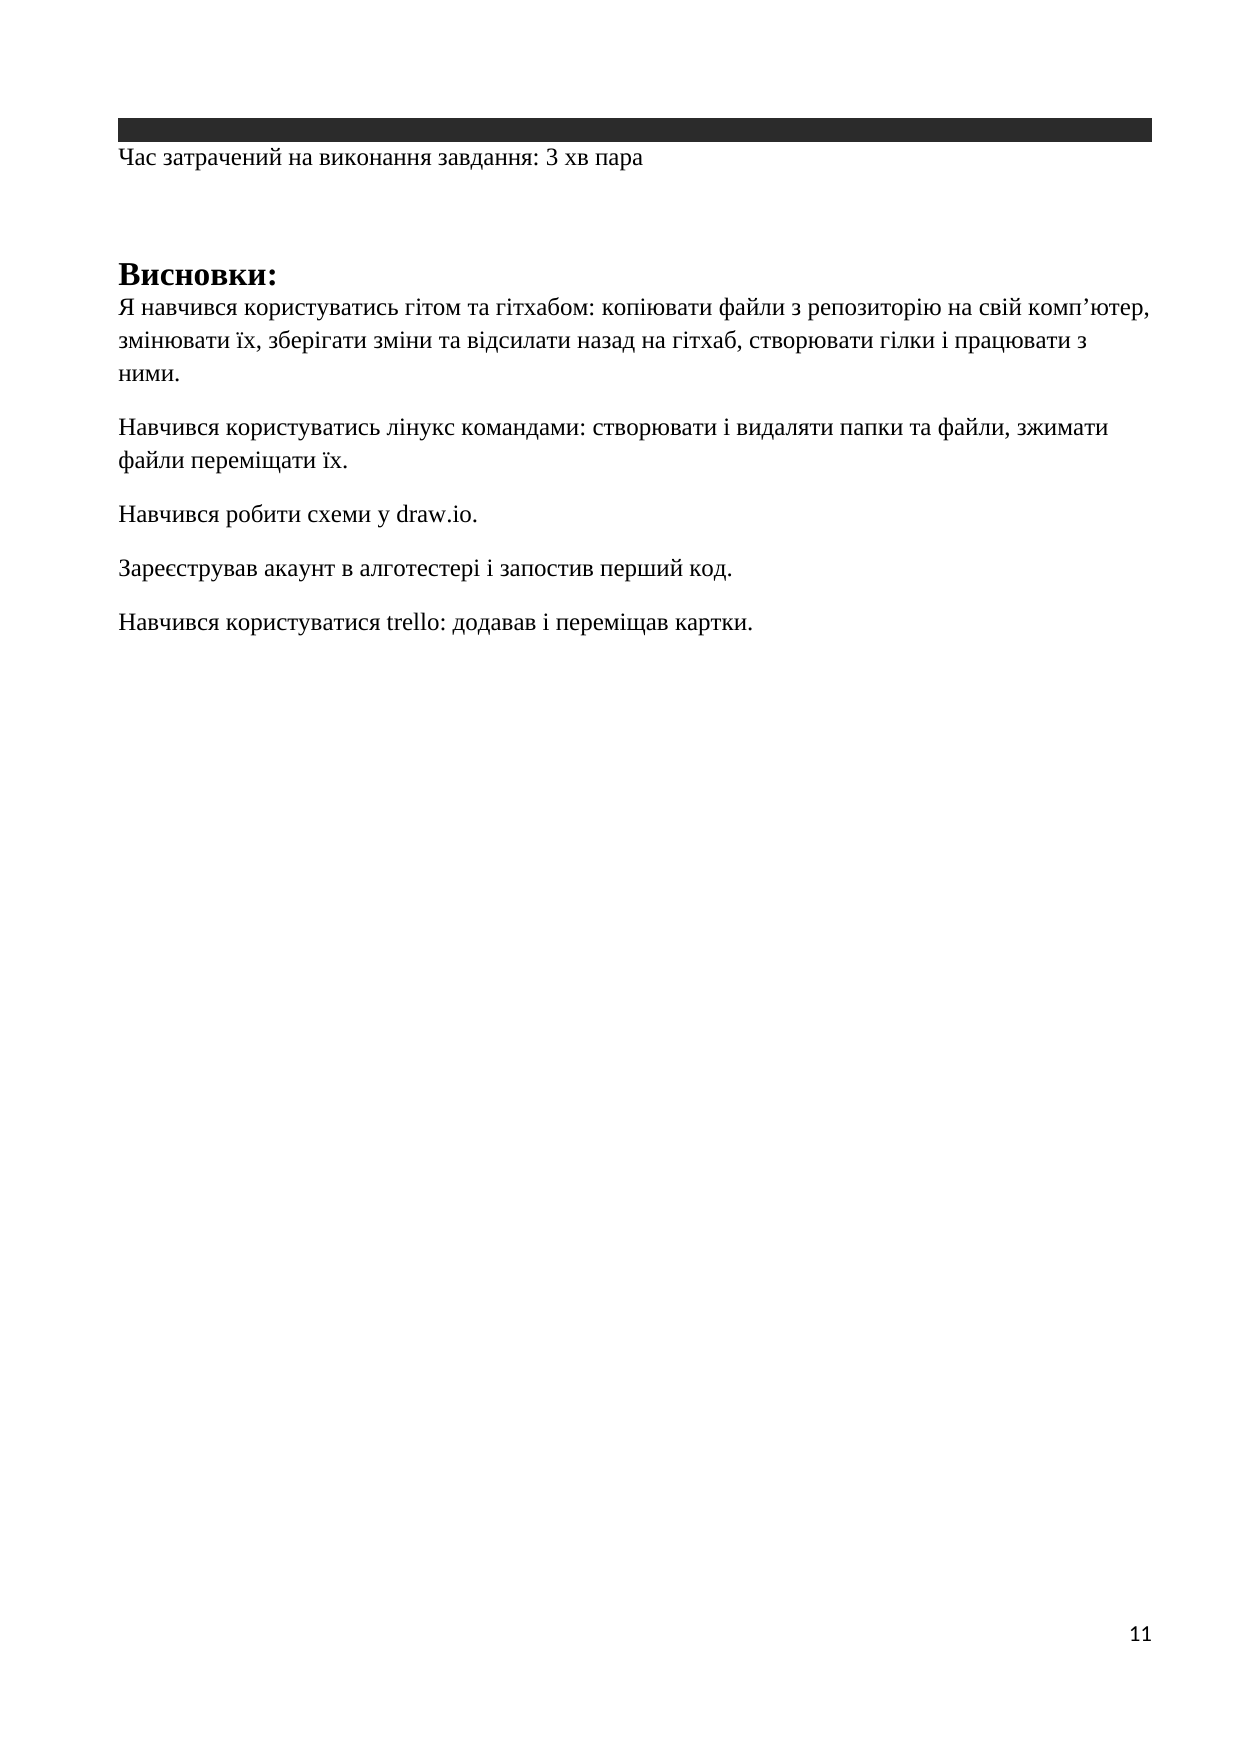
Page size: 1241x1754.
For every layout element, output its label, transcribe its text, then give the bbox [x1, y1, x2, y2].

text Я навчився користуватись гітом та гітхабом: копіювати файли з репозиторію на свій комп’ютер, змінювати їх, зберігати зміни та відсилати назад на гітхаб, створювати гілки і працювати з ними. [118, 292, 1152, 387]
text Зареєстрував акаунт в алготестері і запостив перший код. [118, 553, 1152, 582]
text Навчився робити схеми у draw.io. [118, 499, 1152, 528]
text Час затрачений на виконання завдання: 3 хв пара [118, 142, 1152, 171]
text Навчився користуватися trello: додавав і переміщав картки. [118, 607, 1152, 636]
subtitle Висновки: [118, 254, 1152, 292]
text Навчився користуватись лінукс командами: створювати і видаляти папки та файли, зжимати файли переміщати їх. [118, 412, 1152, 474]
